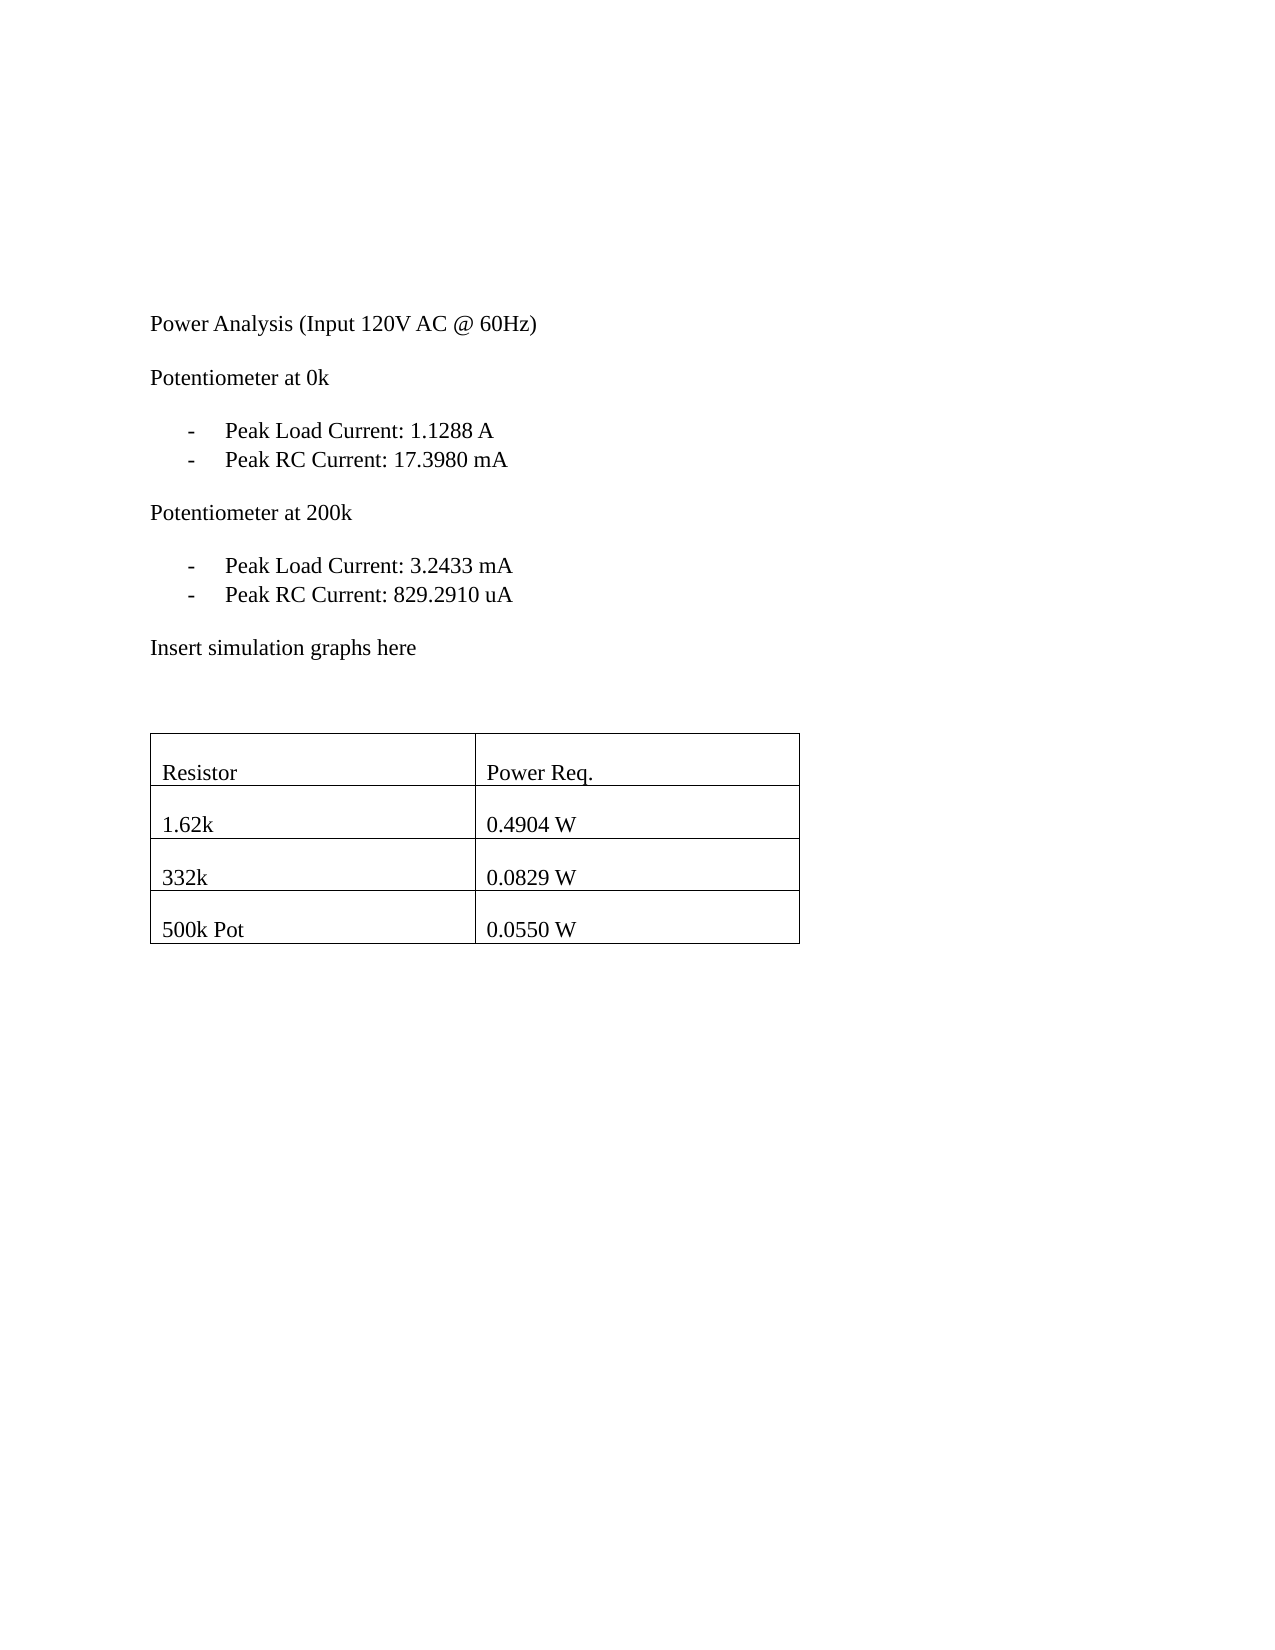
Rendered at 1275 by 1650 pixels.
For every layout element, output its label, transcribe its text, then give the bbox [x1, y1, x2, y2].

list Peak Load Current: 1.1288 A [187, 417, 1125, 443]
text Insert simulation graphs here [150, 634, 1125, 661]
text Power Analysis (Input 120V AC @ 60Hz) [150, 310, 1125, 337]
table_cell 1.62k [151, 786, 475, 838]
table_cell 0.4904 W [476, 786, 799, 838]
table_cell 332k [151, 839, 475, 890]
list Peak RC Current: 829.2910 uA [187, 581, 1125, 607]
table_header Resistor [151, 734, 475, 785]
table_header Power Req. [476, 734, 799, 785]
text Potentiometer at 0k [150, 364, 1125, 390]
list Peak Load Current: 3.2433 mA [187, 552, 1125, 579]
list Peak RC Current: 17.3980 mA [187, 446, 1125, 472]
table_cell 500k Pot [151, 891, 475, 942]
table_cell 0.0550 W [476, 891, 799, 942]
text Potentiometer at 200k [150, 499, 1125, 525]
table_cell 0.0829 W [476, 839, 799, 890]
